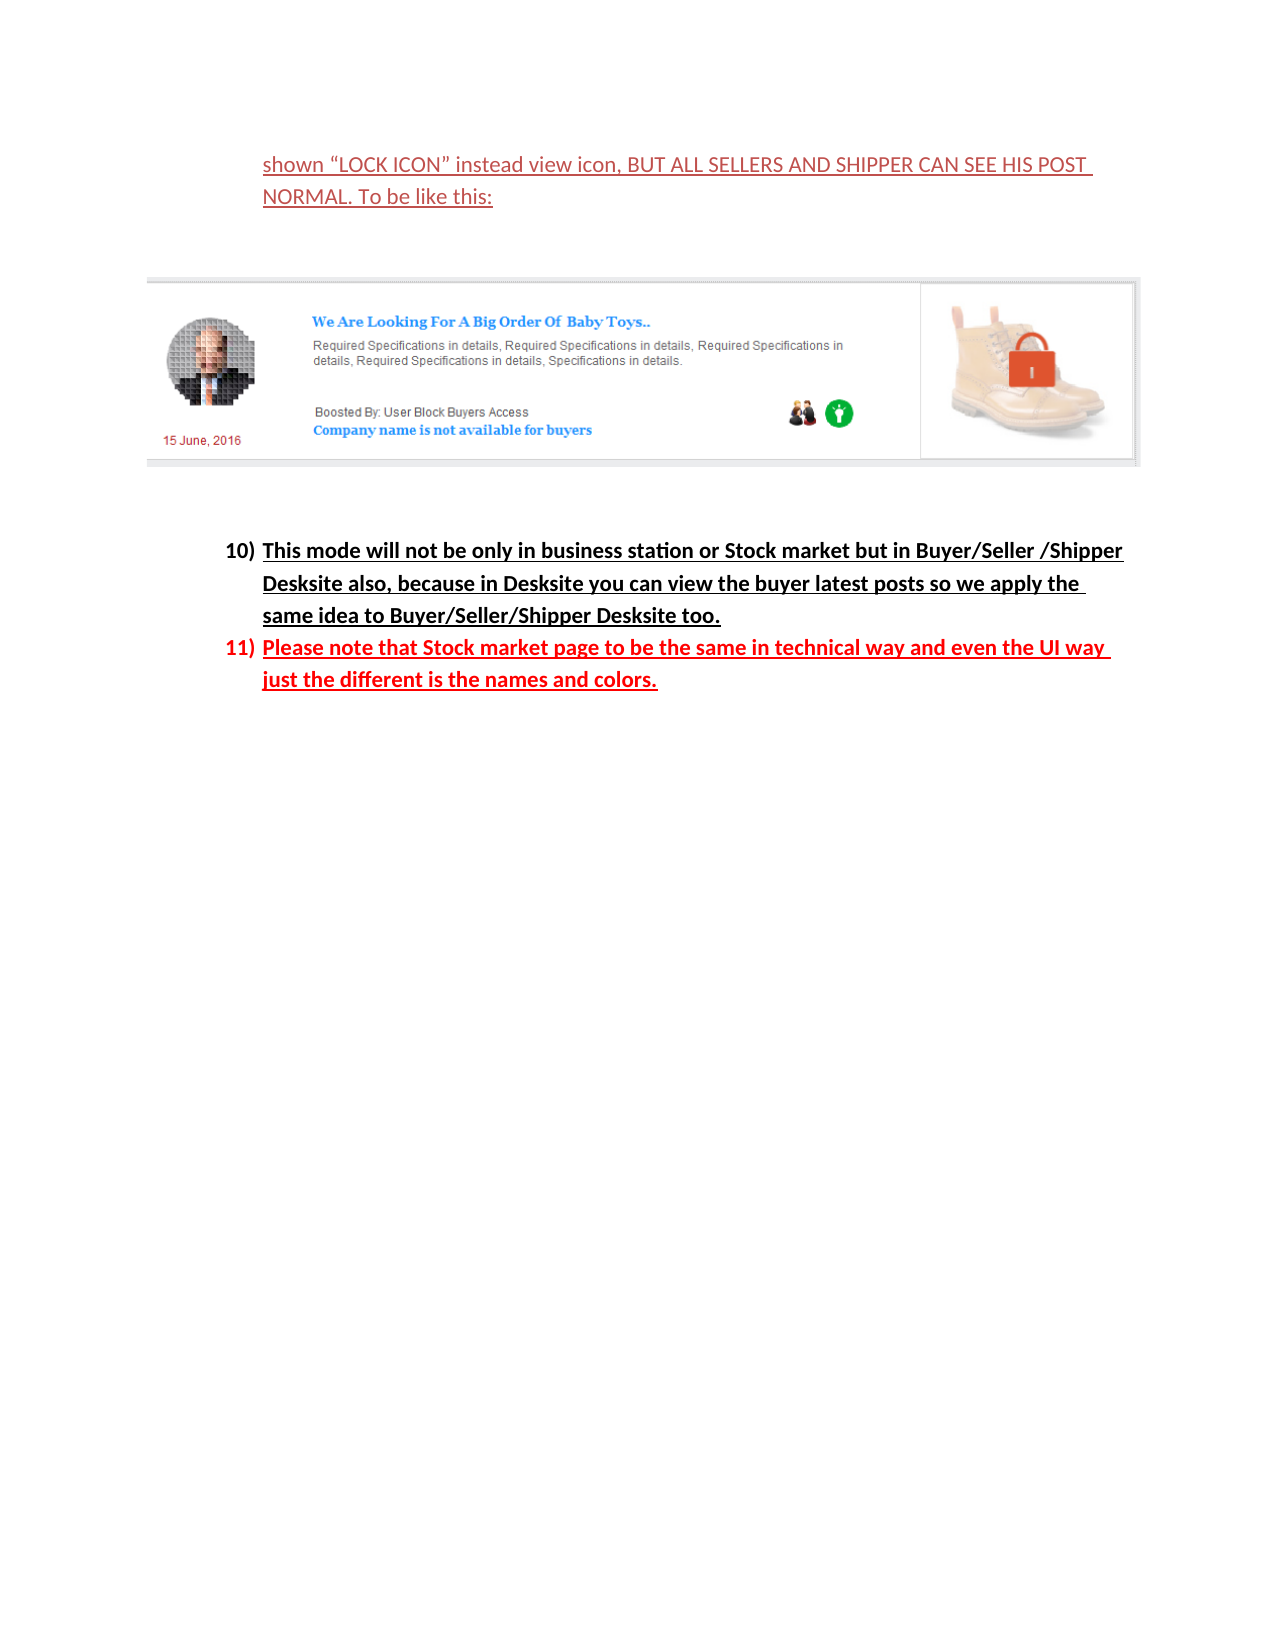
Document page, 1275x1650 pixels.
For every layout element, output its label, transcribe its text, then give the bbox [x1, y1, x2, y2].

list Please note that Stock market page to be the same in technical way and even the UI way just the different is the names and colors. [225, 633, 1125, 693]
list This mode will not be only in business station or Stock market but in Buyer/Seller /Shipper Desksite also, because in Desksite you can view the buyer latest posts so we apply the same idea to Buyer/Seller/Shipper Desksite too. [225, 537, 1125, 629]
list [262, 150, 1125, 210]
picture [146, 277, 1141, 467]
